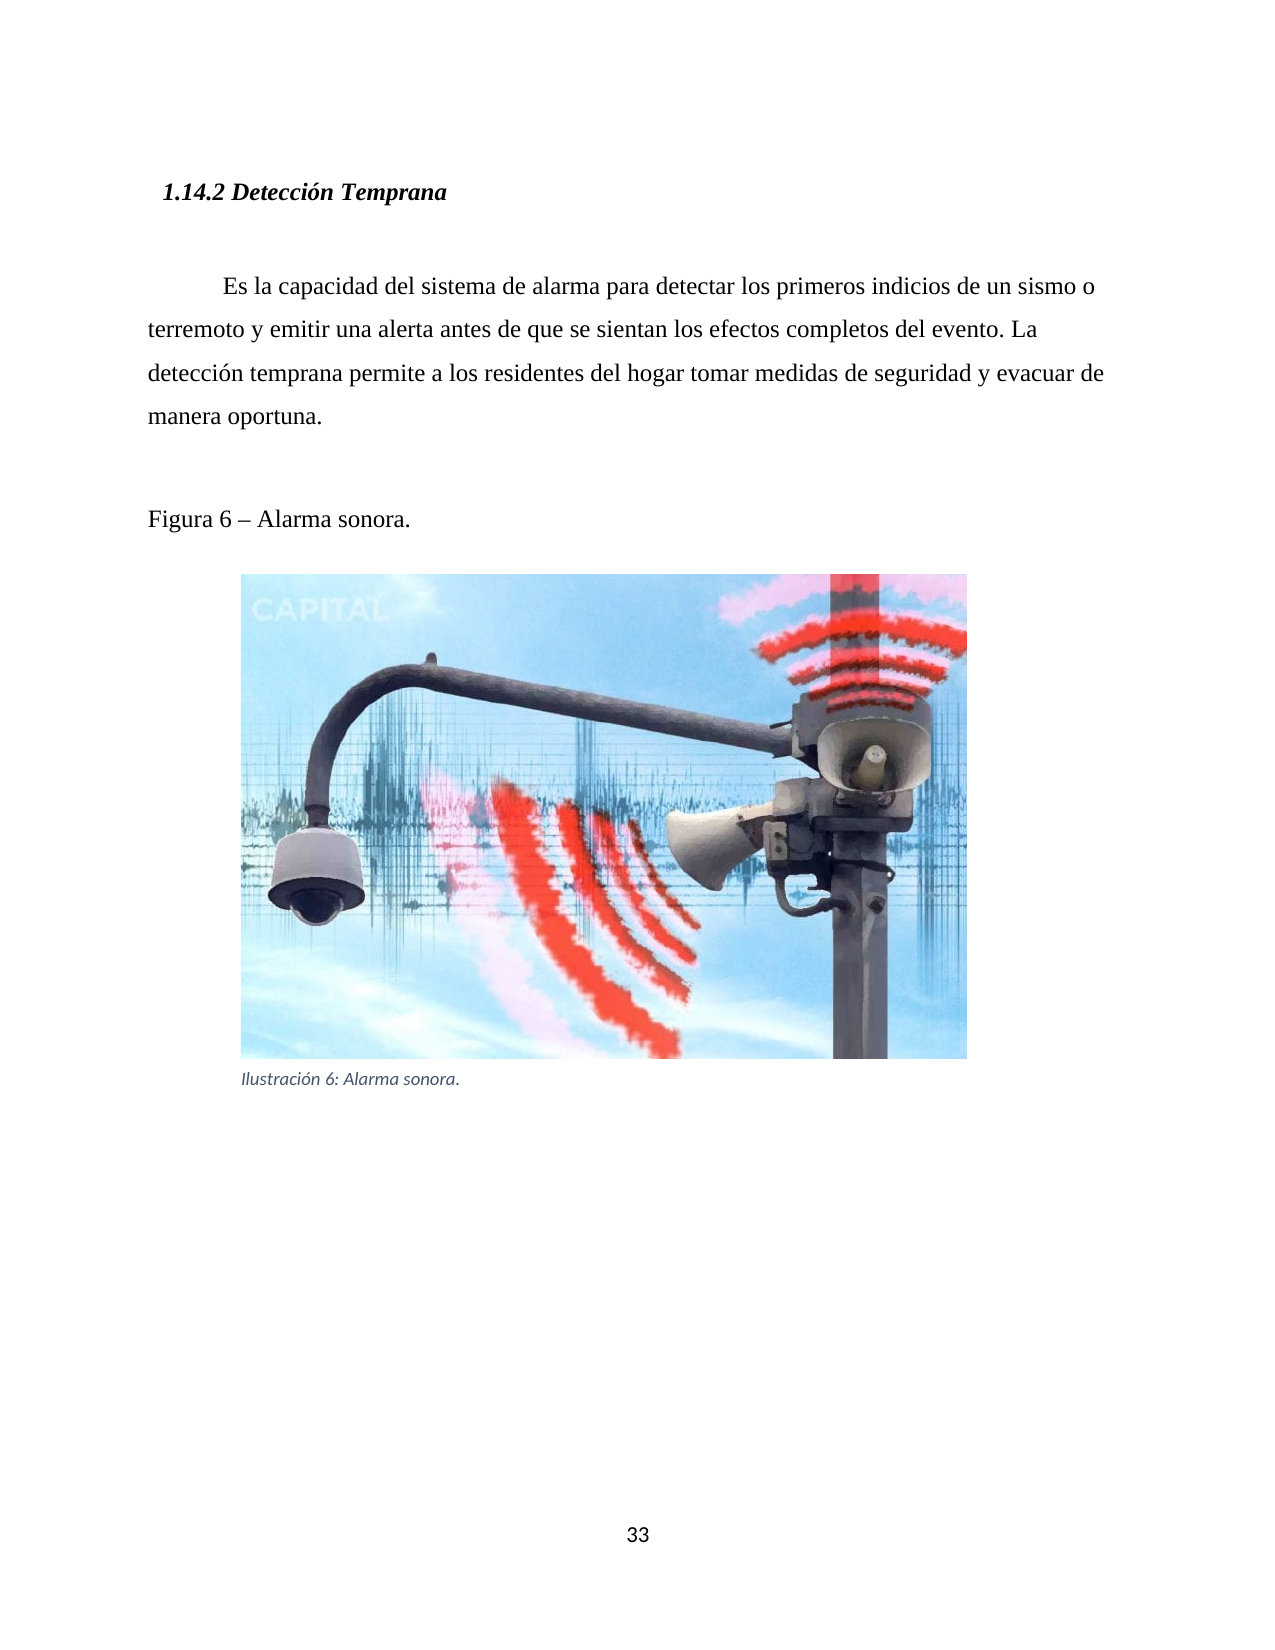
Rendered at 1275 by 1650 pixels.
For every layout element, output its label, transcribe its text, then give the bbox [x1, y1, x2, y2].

subtitle 1.14.2 Detección Temprana [162, 177, 1127, 206]
text Es la capacidad del sistema de alarma para detectar los primeros indicios de un sismo o terremoto y emitir una alerta antes de que se sientan los efectos completos del evento. La detección temprana permite a los residentes del hogar tomar medidas de seguridad y evacuar de manera oportuna. [148, 271, 1127, 429]
picture [240, 574, 967, 1059]
text Figura 6 – Alarma sonora. [148, 504, 1127, 532]
